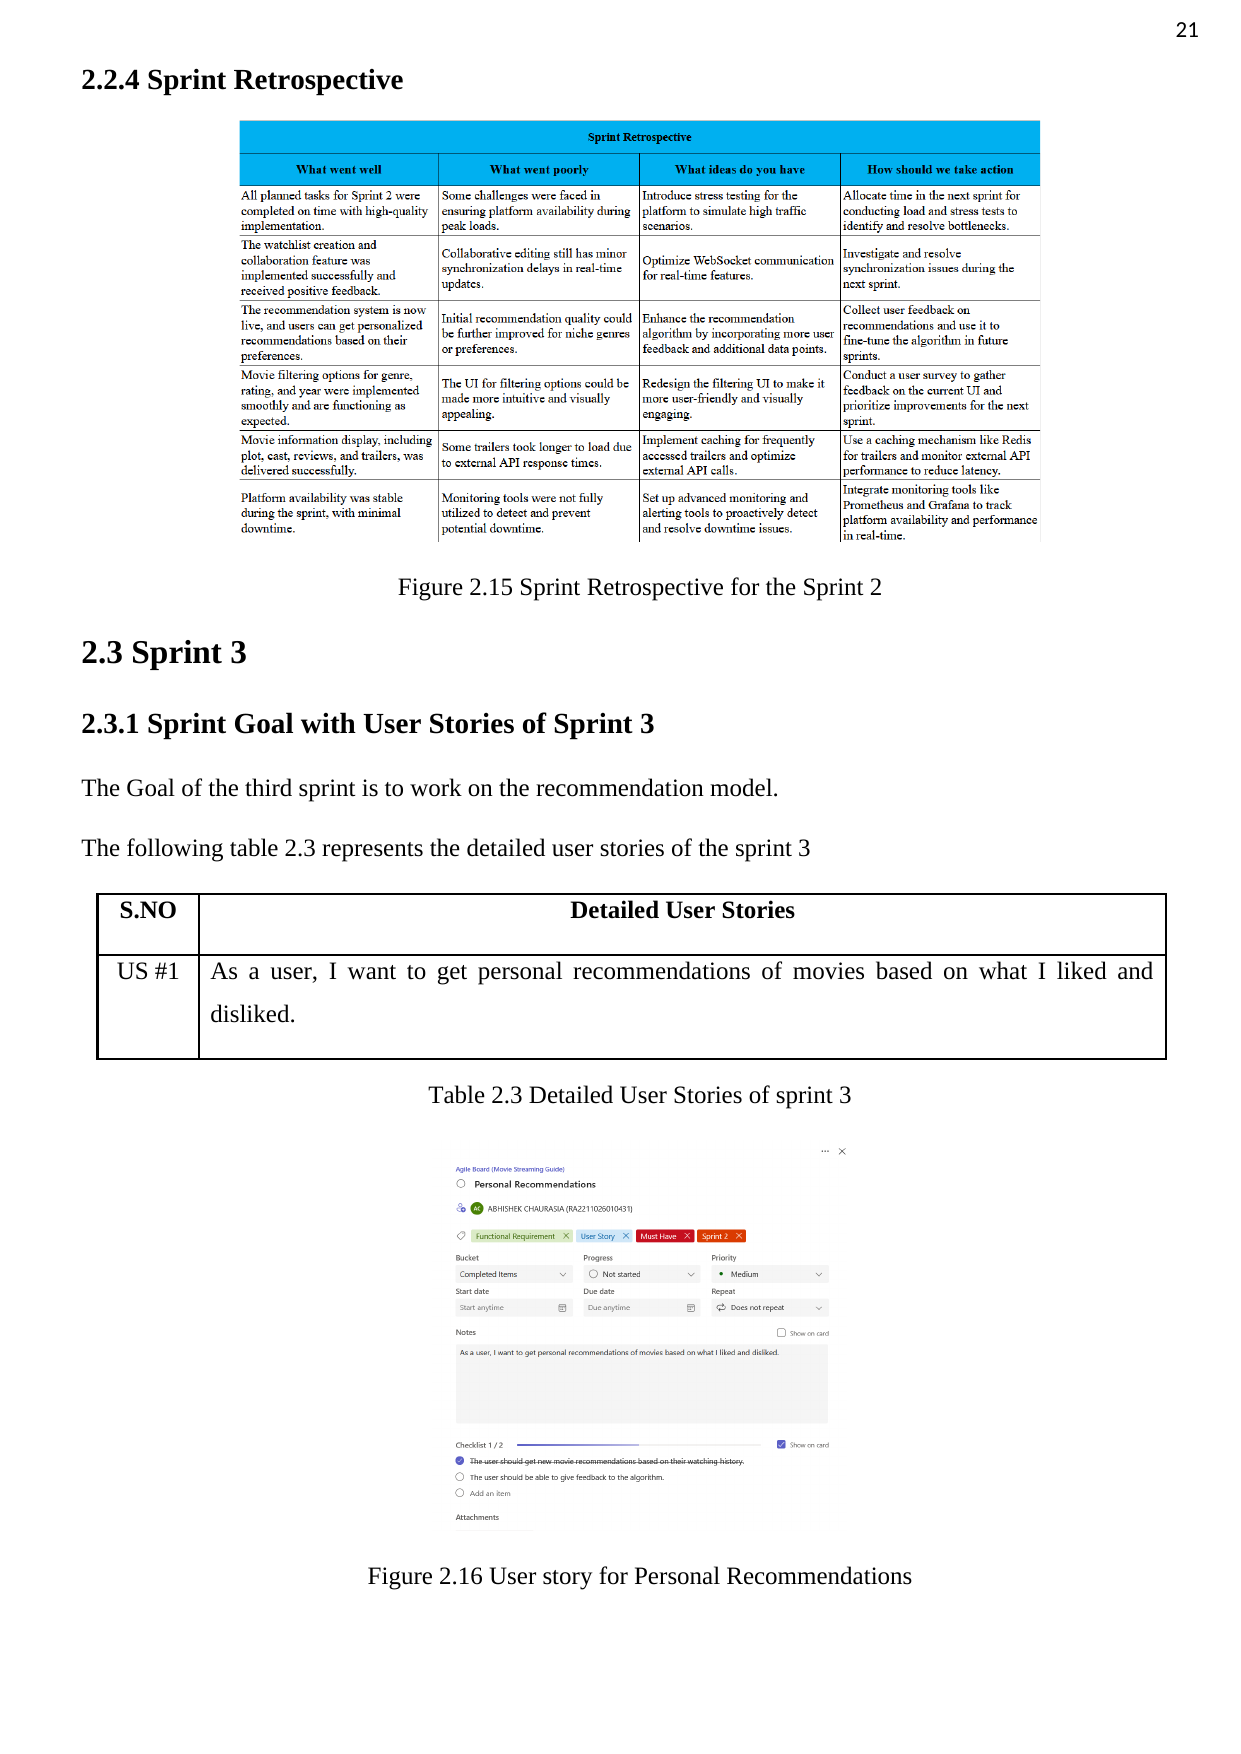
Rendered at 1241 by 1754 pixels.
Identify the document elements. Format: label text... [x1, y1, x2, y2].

text 2.3 Sprint 3 [81, 632, 1198, 671]
text Table 2.3 Detailed User Stories of sprint 3 [81, 1080, 1198, 1109]
table_header S.NO [99, 895, 198, 954]
table_header Detailed User Stories [200, 895, 1165, 954]
table_cell US #1 [99, 956, 198, 1057]
text Figure 2.16 User story for Personal Recommendations [81, 1561, 1198, 1589]
picture [239, 187, 1041, 542]
text Figure 2.15 Sprint Retrospective for the Sprint 2 [81, 572, 1198, 601]
table_cell As a user, I want to get personal recommendations of movies based on what I liked and disliked. [200, 956, 1165, 1057]
subtitle 2.2.4 Sprint Retrospective [81, 62, 1198, 95]
picture [432, 1140, 848, 1531]
text The following table 2.3 represents the detailed user stories of the sprint 3 [81, 833, 1198, 862]
text 2.3.1 Sprint Goal with User Stories of Sprint 3 [81, 706, 1198, 740]
text The Goal of the third sprint is to work on the recommendation model. [81, 773, 1198, 802]
